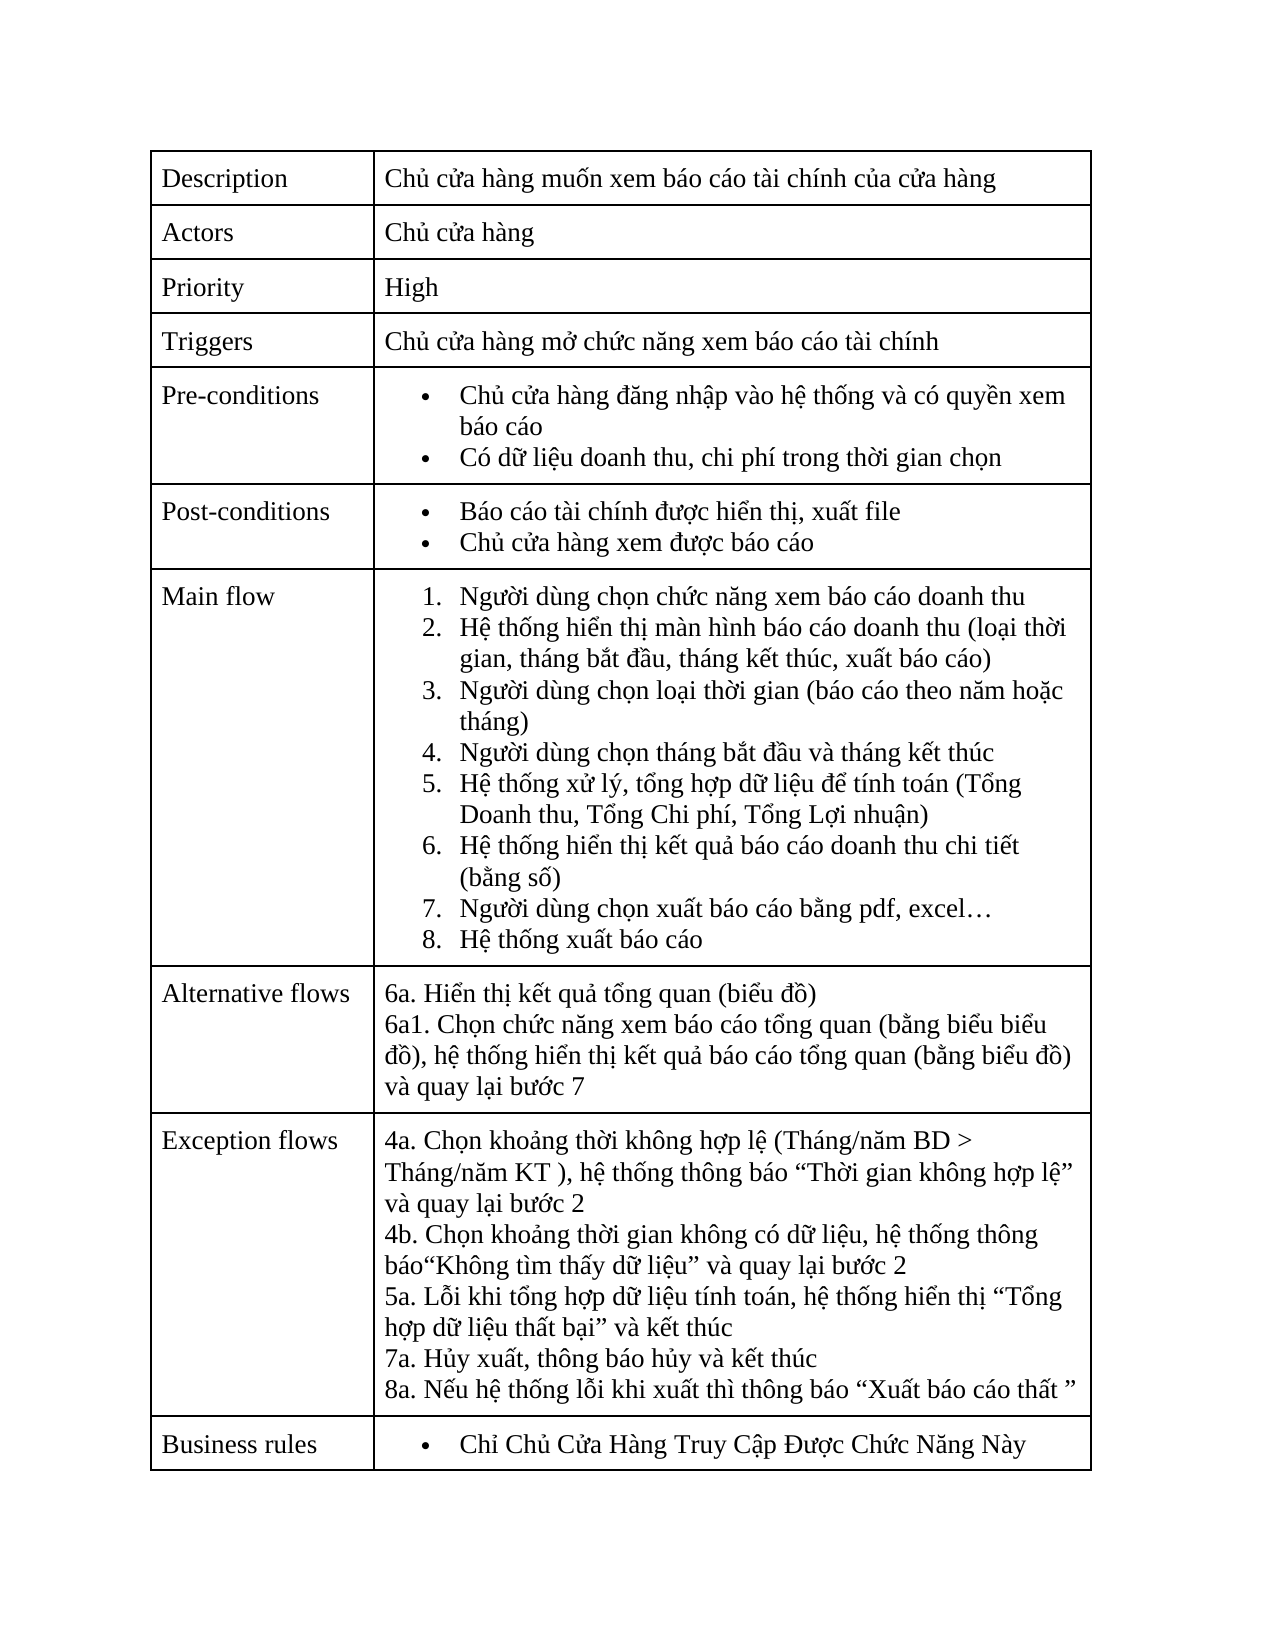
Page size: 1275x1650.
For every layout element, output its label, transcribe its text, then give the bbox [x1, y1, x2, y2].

table_cell Business rules [152, 1417, 373, 1469]
table_cell High [375, 260, 1090, 312]
table_cell Pre-conditions [152, 368, 373, 483]
table_cell Báo cáo tài chính được hiển thị, xuất file Chủ cửa hàng xem được báo cáo [375, 485, 1090, 568]
table_cell 6a. Hiển thị kết quả tổng quan (biểu đồ) 6a1. Chọn chức năng xem báo cáo tổng quan (bằng biểu biểu đồ), hệ thống hiển thị kết quả báo cáo tổng quan (bằng biểu đồ) và quay lại bước 7 [375, 967, 1090, 1112]
table_cell Post-conditions [152, 485, 373, 568]
table_cell Description [152, 152, 373, 204]
table_cell Chủ cửa hàng đăng nhập vào hệ thống và có quyền xem báo cáo Có dữ liệu doanh thu, chi phí trong thời gian chọn [375, 368, 1090, 483]
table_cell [375, 1417, 1090, 1469]
table_cell Triggers [152, 314, 373, 366]
table_cell Exception flows [152, 1114, 373, 1415]
table_cell Chủ cửa hàng mở chức năng xem báo cáo tài chính [375, 314, 1090, 366]
table_cell Priority [152, 260, 373, 312]
table_cell 4a. Chọn khoảng thời không hợp lệ (Tháng/năm BD > Tháng/năm KT ), hệ thống thông báo “Thời gian không hợp lệ” và quay lại bước 2 4b. Chọn khoảng thời gian không có dữ liệu, hệ thống thông báo“Không tìm thấy dữ liệu” và quay lại bước 2 5a. Lỗi khi tổng hợp dữ liệu tính toán, hệ thống hiển thị “Tổng hợp dữ liệu thất bại” và kết thúc 7a. Hủy xuất, thông báo hủy và kết thúc 8a. Nếu hệ thống lỗi khi xuất thì thông báo “Xuất báo cáo thất ” [375, 1114, 1090, 1415]
table_cell Chủ cửa hàng muốn xem báo cáo tài chính của cửa hàng [375, 152, 1090, 204]
table_cell Main flow [152, 570, 373, 964]
table_cell Người dùng chọn chức năng xem báo cáo doanh thu Hệ thống hiển thị màn hình báo cáo doanh thu (loại thời gian, tháng bắt đầu, tháng kết thúc, xuất báo cáo) Người dùng chọn loại thời gian (báo cáo theo năm hoặc tháng) Người dùng chọn tháng bắt đầu và tháng kết thúc Hệ thống xử lý, tổng hợp dữ liệu để tính toán (Tổng Doanh thu, Tổng Chi phí, Tổng Lợi nhuận) Hệ thống hiển thị kết quả báo cáo doanh thu chi tiết (bằng số) Người dùng chọn xuất báo cáo bằng pdf, excel… Hệ thống xuất báo cáo [375, 570, 1090, 964]
table_cell Alternative flows [152, 967, 373, 1112]
table_cell Actors [152, 206, 373, 258]
table_cell Chủ cửa hàng [375, 206, 1090, 258]
